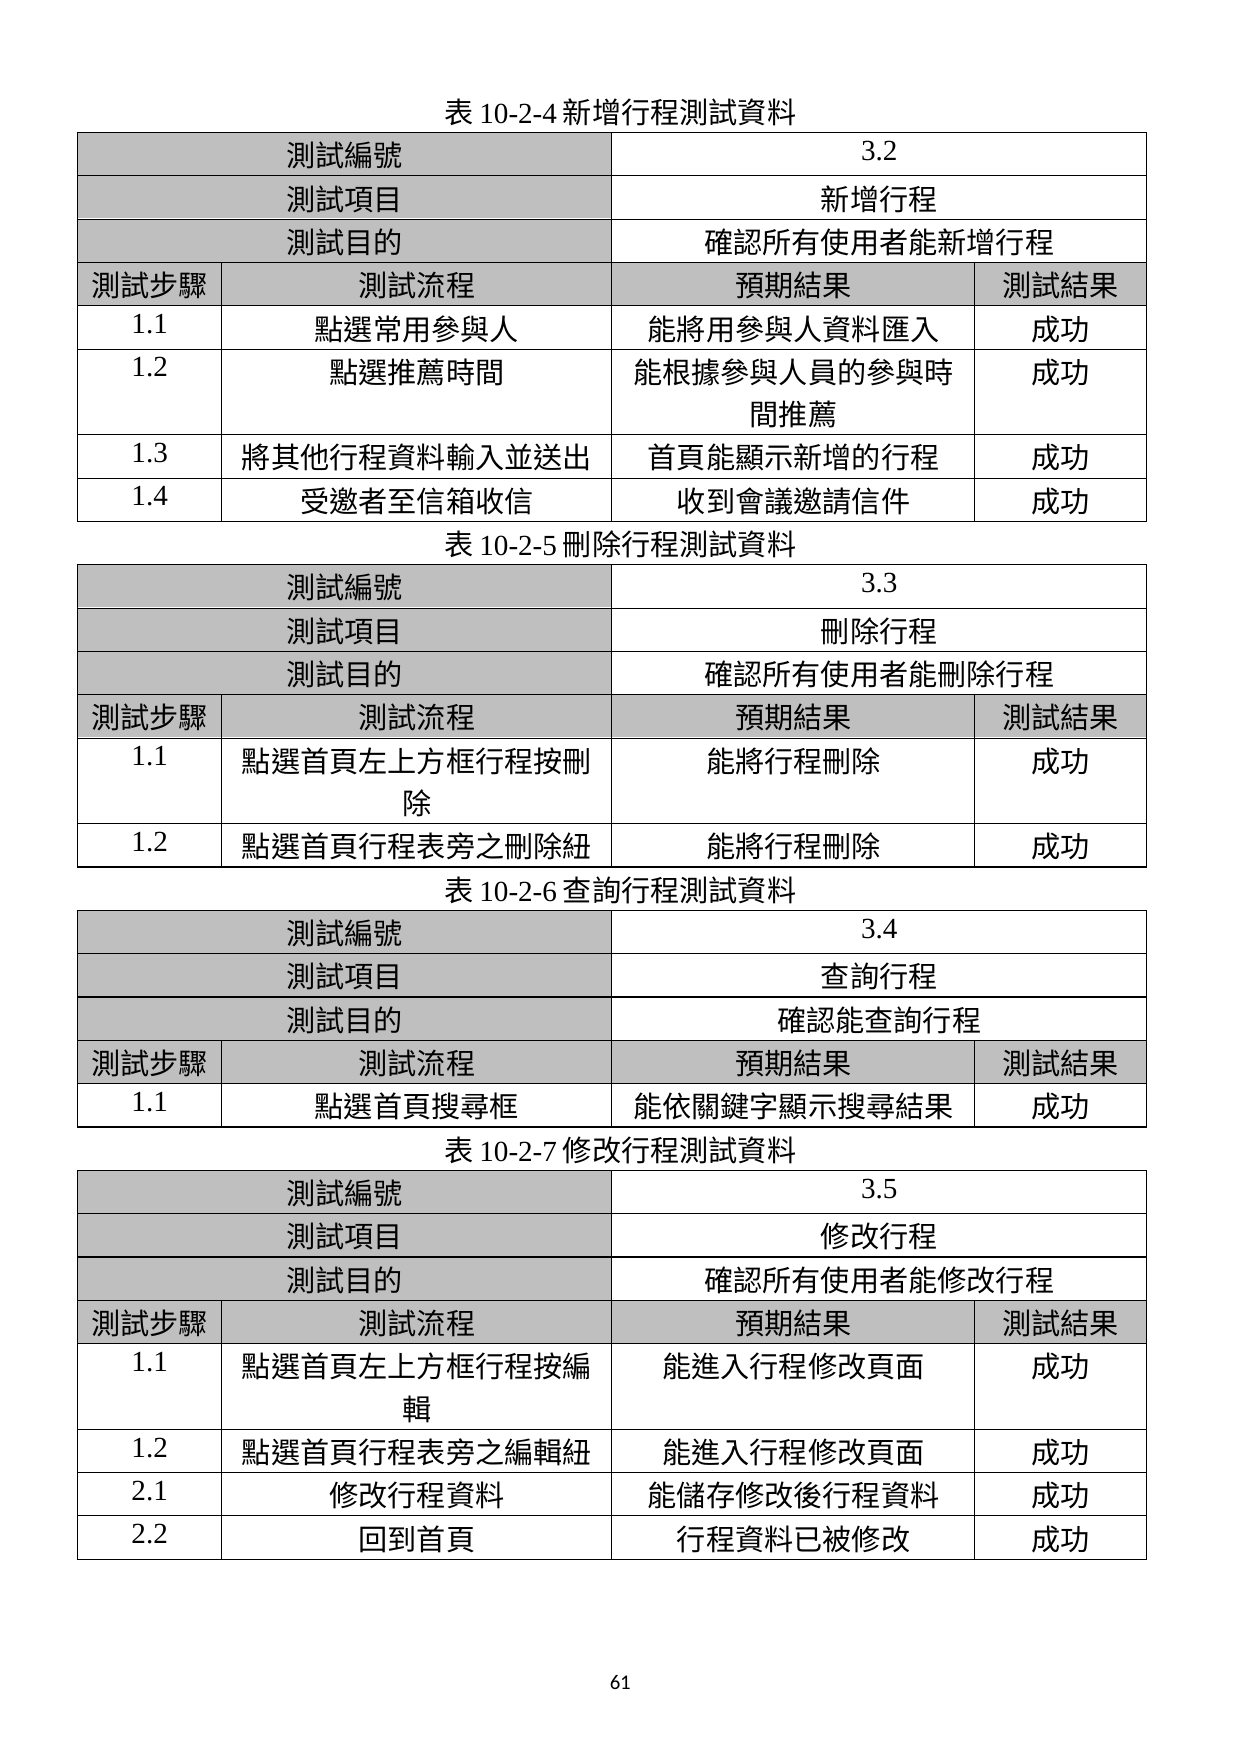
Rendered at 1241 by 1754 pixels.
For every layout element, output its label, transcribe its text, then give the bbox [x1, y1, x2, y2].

table_cell 將其他行程資料輸入並送出 [222, 435, 611, 477]
table_cell 能進入行程修改頁面 [612, 1430, 974, 1472]
table_cell 測試流程 [222, 1301, 611, 1343]
table_header 測試編號 [78, 133, 611, 175]
table_cell 測試目的 [78, 1258, 611, 1300]
table_cell 測試步驟 [78, 695, 221, 737]
table_cell 點選常用參與人 [222, 306, 611, 348]
table_header 測試編號 [78, 911, 611, 953]
table_cell 能依關鍵字顯示搜尋結果 [612, 1084, 974, 1126]
table_header 測試編號 [78, 1171, 611, 1213]
table_cell 點選首頁左上方框行程按編輯 [222, 1344, 611, 1429]
table_cell 能將行程刪除 [612, 739, 974, 823]
table_cell 查詢行程 [612, 954, 1146, 996]
table_header 3.4 [612, 911, 1146, 953]
table_cell 修改行程資料 [222, 1473, 611, 1515]
table_cell 預期結果 [612, 1301, 974, 1343]
table_cell 測試項目 [78, 954, 611, 996]
table_cell 測試目的 [78, 220, 611, 262]
table_cell 成功 [975, 1430, 1146, 1472]
table_cell 成功 [975, 350, 1146, 434]
table_cell 1.1 [78, 1344, 221, 1429]
table_header 測試編號 [78, 565, 611, 607]
table_cell 點選推薦時間 [222, 350, 611, 434]
table_cell 預期結果 [612, 263, 974, 305]
table_cell 1.1 [78, 739, 221, 823]
table_cell 1.2 [78, 824, 221, 866]
table_cell 刪除行程 [612, 609, 1146, 651]
table_cell 2.1 [78, 1473, 221, 1515]
table_cell 確認所有使用者能修改行程 [612, 1258, 1146, 1300]
table_cell 測試步驟 [78, 263, 221, 305]
table_cell 預期結果 [612, 1041, 974, 1083]
table_cell 測試項目 [78, 609, 611, 651]
table_cell 測試結果 [975, 695, 1146, 737]
table_cell 成功 [975, 479, 1146, 521]
text 表10-2-7修改行程測試資料 [89, 1127, 1152, 1170]
table_cell 首頁能顯示新增的行程 [612, 435, 974, 477]
table_cell 確認能查詢行程 [612, 998, 1146, 1040]
table_cell 1.2 [78, 350, 221, 434]
table_cell 測試結果 [975, 1301, 1146, 1343]
table_cell 測試目的 [78, 998, 611, 1040]
table_cell 1.1 [78, 1084, 221, 1126]
text 表10-2-4新增行程測試資料 [89, 89, 1152, 132]
table_cell 點選首頁行程表旁之刪除紐 [222, 824, 611, 866]
table_cell 成功 [975, 1084, 1146, 1126]
table_cell 測試項目 [78, 176, 611, 218]
table_header 3.3 [612, 565, 1146, 607]
table_cell 測試流程 [222, 263, 611, 305]
table_cell 1.3 [78, 435, 221, 477]
table_cell 2.2 [78, 1516, 221, 1559]
text 表10-2-6查詢行程測試資料 [89, 867, 1152, 910]
table_cell 1.4 [78, 479, 221, 521]
table_cell 點選首頁左上方框行程按刪除 [222, 739, 611, 823]
table_cell 1.2 [78, 1430, 221, 1472]
table_cell 測試步驟 [78, 1301, 221, 1343]
table_cell 確認所有使用者能刪除行程 [612, 652, 1146, 694]
table_cell 1.1 [78, 306, 221, 348]
table_cell 測試流程 [222, 1041, 611, 1083]
table_cell 測試項目 [78, 1214, 611, 1256]
table_cell 成功 [975, 1516, 1146, 1559]
table_cell 成功 [975, 1344, 1146, 1429]
table_cell 成功 [975, 824, 1146, 866]
table_cell 回到首頁 [222, 1516, 611, 1559]
table_cell 測試結果 [975, 263, 1146, 305]
table_cell 收到會議邀請信件 [612, 479, 974, 521]
table_cell 新增行程 [612, 176, 1146, 218]
text 表10-2-5刪除行程測試資料 [89, 522, 1152, 564]
table_cell 成功 [975, 306, 1146, 348]
table_cell 測試目的 [78, 652, 611, 694]
table_cell 能進入行程修改頁面 [612, 1344, 974, 1429]
table_header 3.5 [612, 1171, 1146, 1213]
table_cell 點選首頁搜尋框 [222, 1084, 611, 1126]
table_cell 測試結果 [975, 1041, 1146, 1083]
table_cell 修改行程 [612, 1214, 1146, 1256]
table_cell 點選首頁行程表旁之編輯紐 [222, 1430, 611, 1472]
table_cell 測試流程 [222, 695, 611, 737]
table_cell 能將用參與人資料匯入 [612, 306, 974, 348]
table_cell 預期結果 [612, 695, 974, 737]
table_cell 能將行程刪除 [612, 824, 974, 866]
table_cell 成功 [975, 1473, 1146, 1515]
table_cell 受邀者至信箱收信 [222, 479, 611, 521]
table_cell 能根據參與人員的參與時間推薦 [612, 350, 974, 434]
table_cell 測試步驟 [78, 1041, 221, 1083]
table_cell 成功 [975, 435, 1146, 477]
table_header 3.2 [612, 133, 1146, 175]
table_cell 能儲存修改後行程資料 [612, 1473, 974, 1515]
table_cell 行程資料已被修改 [612, 1516, 974, 1559]
table_cell 成功 [975, 739, 1146, 823]
table_cell 確認所有使用者能新增行程 [612, 220, 1146, 262]
